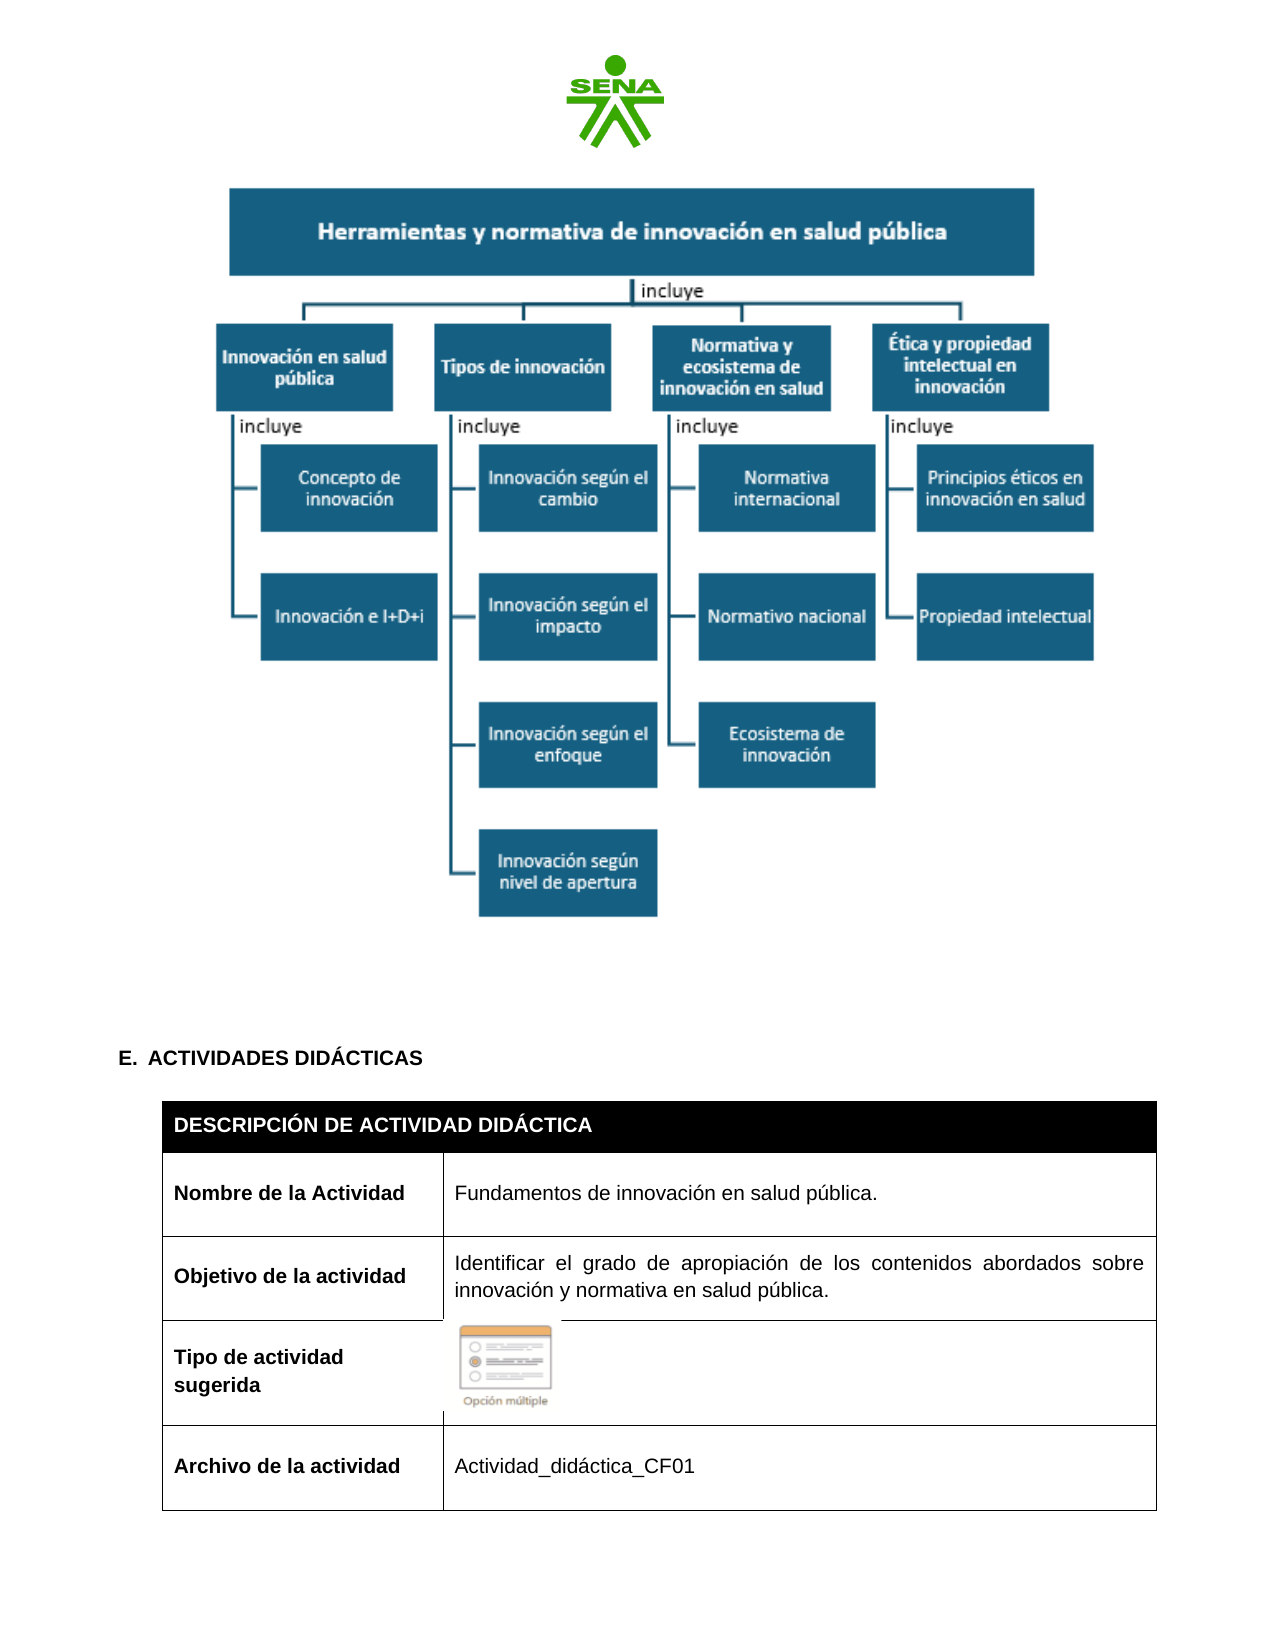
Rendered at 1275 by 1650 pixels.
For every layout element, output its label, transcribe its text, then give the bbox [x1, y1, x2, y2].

picture [443, 1319, 562, 1411]
table_header DESCRIPCIÓN DE ACTIVIDAD DIDÁCTICA [163, 1102, 1156, 1152]
table_cell Actividad_didáctica_CF01 [444, 1426, 1156, 1510]
picture [200, 177, 1104, 932]
table_cell Fundamentos de innovación en salud pública. [444, 1153, 1156, 1236]
table_cell Tipo de actividad sugerida [163, 1321, 443, 1425]
table_cell [444, 1321, 1156, 1425]
picture [566, 55, 664, 148]
list ACTIVIDADES DIDÁCTICAS [118, 1046, 1157, 1069]
table_cell Archivo de la actividad [163, 1426, 443, 1510]
table_cell Objetivo de la actividad [163, 1237, 443, 1320]
table_cell Identificar el grado de apropiación de los contenidos abordados sobre innovación y normativa en salud pública. [444, 1237, 1156, 1320]
table_cell Nombre de la Actividad [163, 1153, 443, 1236]
